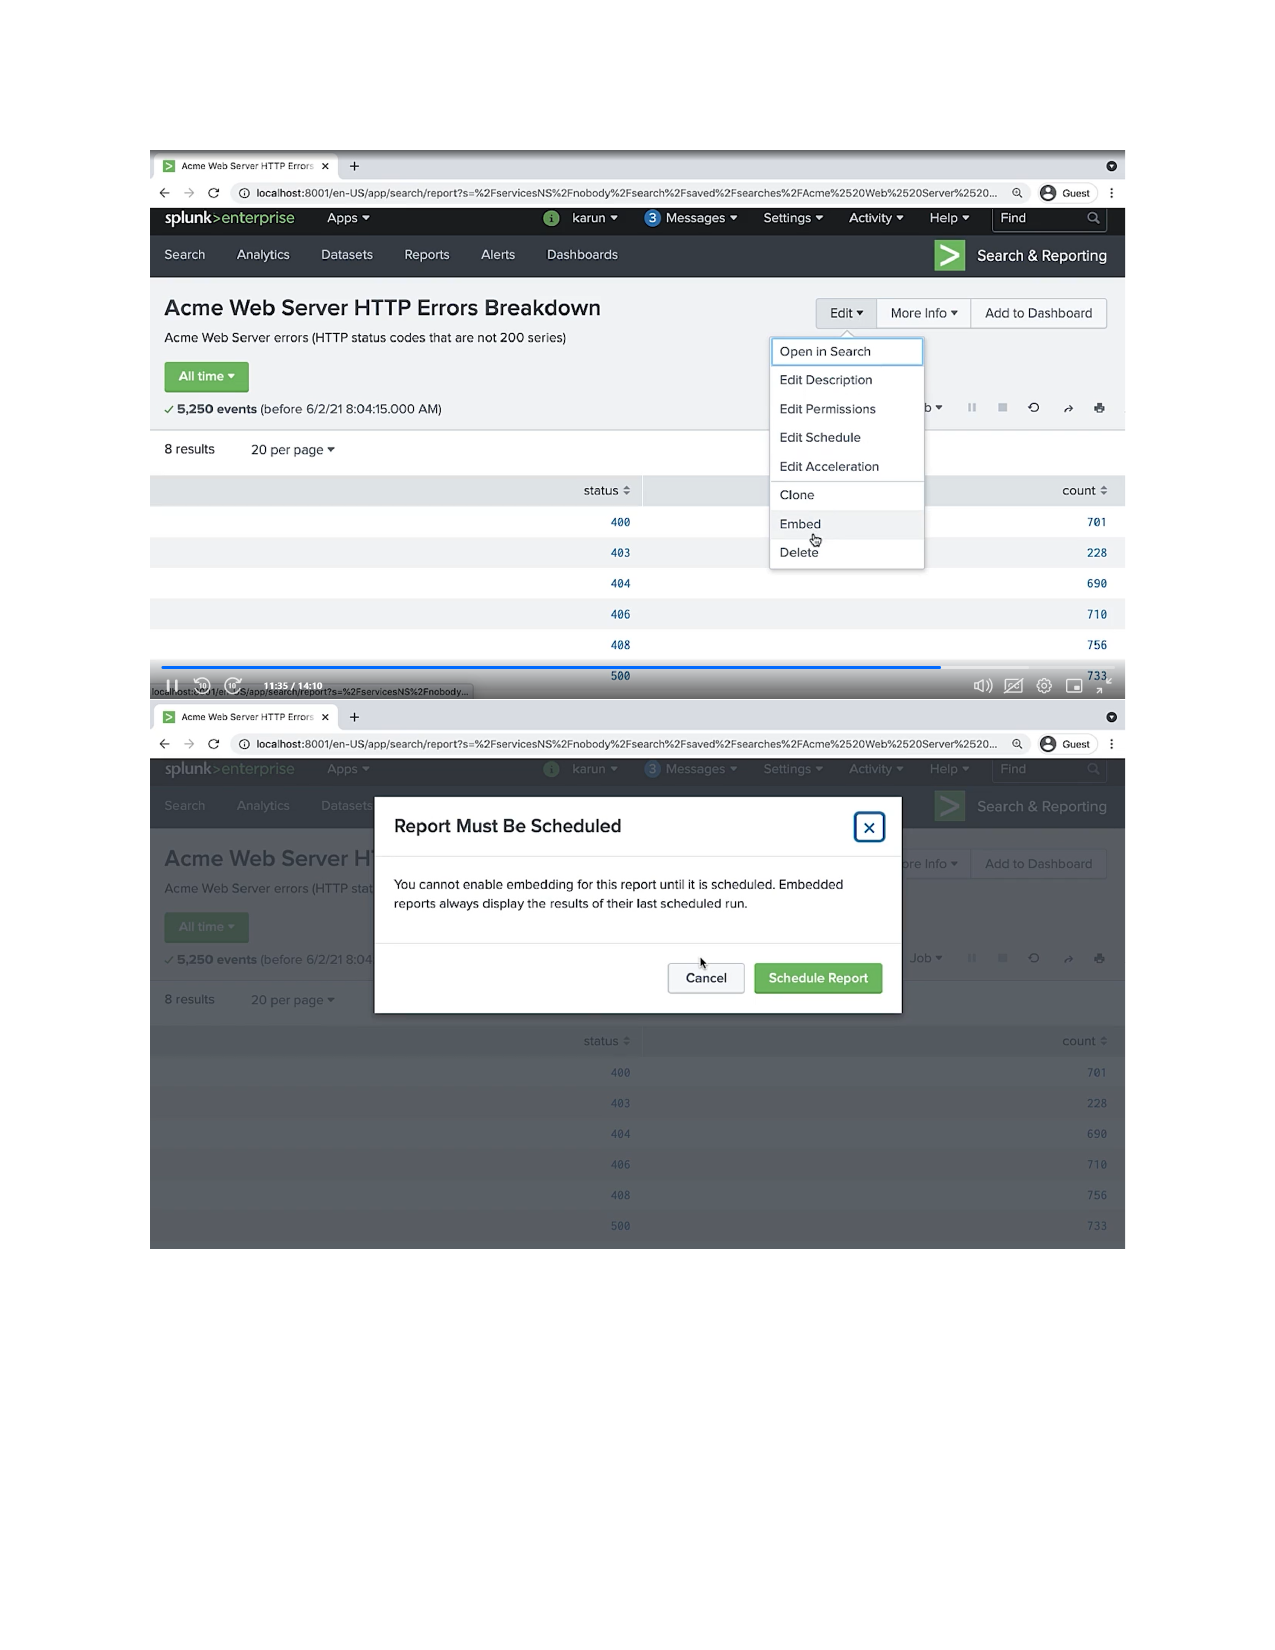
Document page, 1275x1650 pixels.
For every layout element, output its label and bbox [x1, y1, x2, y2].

picture [150, 150, 1125, 699]
picture [150, 700, 1125, 1249]
